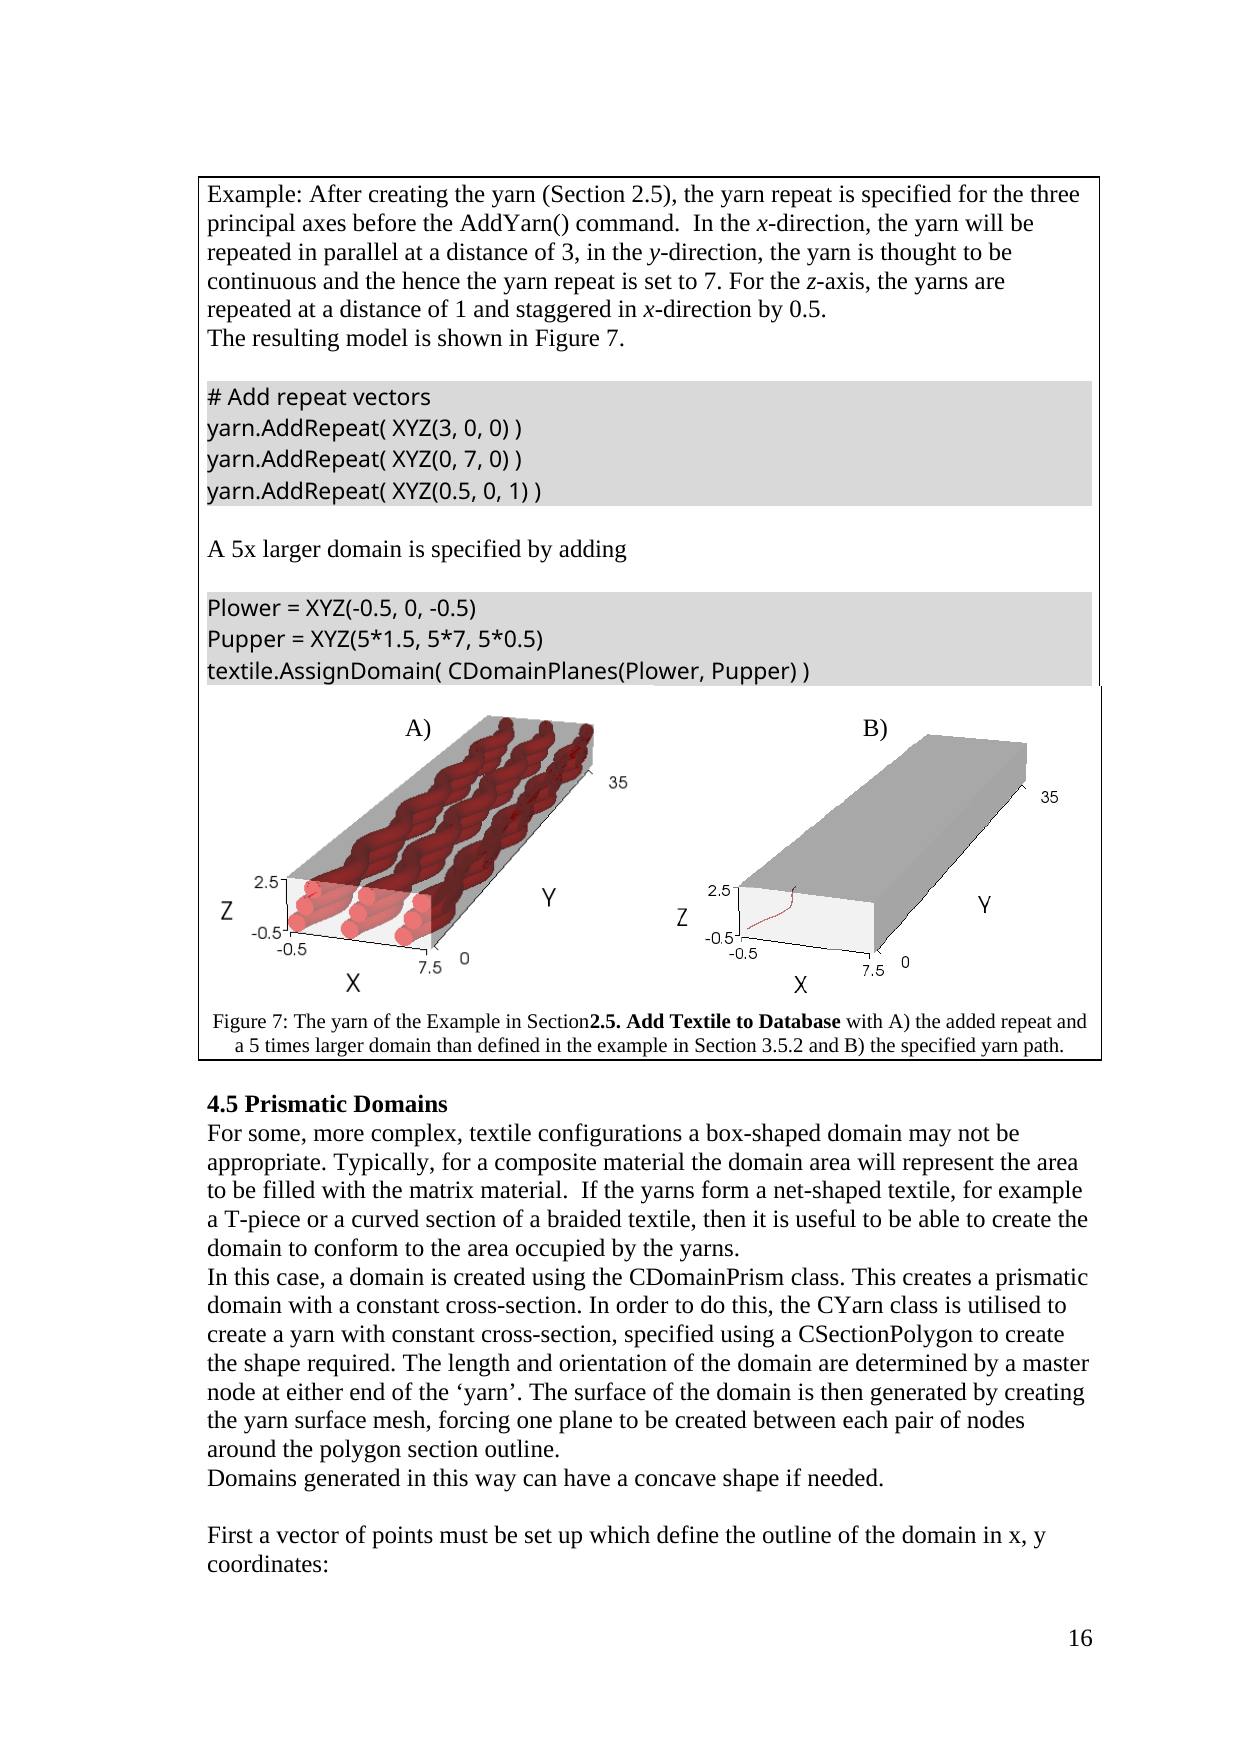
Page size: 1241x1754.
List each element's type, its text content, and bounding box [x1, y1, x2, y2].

text A 5x larger domain is specified by adding [207, 534, 1092, 563]
text textile.AssignDomain( CDomainPlanes(Plower, Pupper) ) [207, 654, 1092, 686]
text The resulting model is shown in Figure 7. [207, 323, 1092, 352]
picture [206, 685, 654, 1010]
text yarn.AddRepeat( XYZ(0.5, 0, 1) ) [207, 474, 1092, 506]
subtitle 4.5 Prismatic Domains [207, 1089, 1092, 1118]
text Domains generated in this way can have a concave shape if needed. [207, 1463, 1092, 1492]
text In this case, a domain is created using the CDomainPrism class. This creates a prismatic domain with a constant cross-section. In order to do this, the CYarn class is utilised to create a yarn with constant cross-section, specified using a CSectionPolygon to create the shape required. The length and orientation of the domain are determined by a master node at either end of the ‘yarn’. The surface of the domain is then generated by creating the yarn surface mesh, forcing one plane to be created between each pair of nodes around the polygon section outline. [207, 1262, 1092, 1463]
text yarn.AddRepeat( XYZ(0, 7, 0) ) [207, 443, 1092, 474]
text For some, more complex, textile configurations a box-shaped domain may not be appropriate. Typically, for a composite material the domain area will represent the area to be filled with the matrix material. If the yarns form a net-shaped textile, for example a T-piece or a curved section of a braided textile, then it is useful to be able to create the domain to conform to the area occupied by the yarns. [207, 1118, 1092, 1262]
text Figure 7: The yarn of the Example in Section2.5. Add Textile to Database with A) the added repeat and a 5 times larger domain than defined in the example in Section 3.5.2 and B) the specified yarn path. [199, 1006, 1101, 1059]
picture [660, 715, 1077, 1010]
text Plower = XYZ(-0.5, 0, -0.5) [207, 592, 1092, 623]
text First a vector of points must be set up which define the outline of the domain in x, y coordinates: [207, 1521, 1092, 1578]
text yarn.AddRepeat( XYZ(3, 0, 0) ) [207, 412, 1092, 443]
text Example: After creating the yarn (Section 2.5), the yarn repeat is specified for the three principal axes before the AddYarn() command. In the x-direction, the yarn will be repeated in parallel at a distance of 3, in the y-direction, the yarn is thought to be continuous and the hence the yarn repeat is set to 7. For the z-axis, the yarns are repeated at a distance of 1 and staggered in x-direction by 0.5. [199, 178, 1099, 323]
text Pupper = XYZ(5*1.5, 5*7, 5*0.5) [207, 623, 1092, 654]
text # Add repeat vectors [207, 381, 1092, 412]
